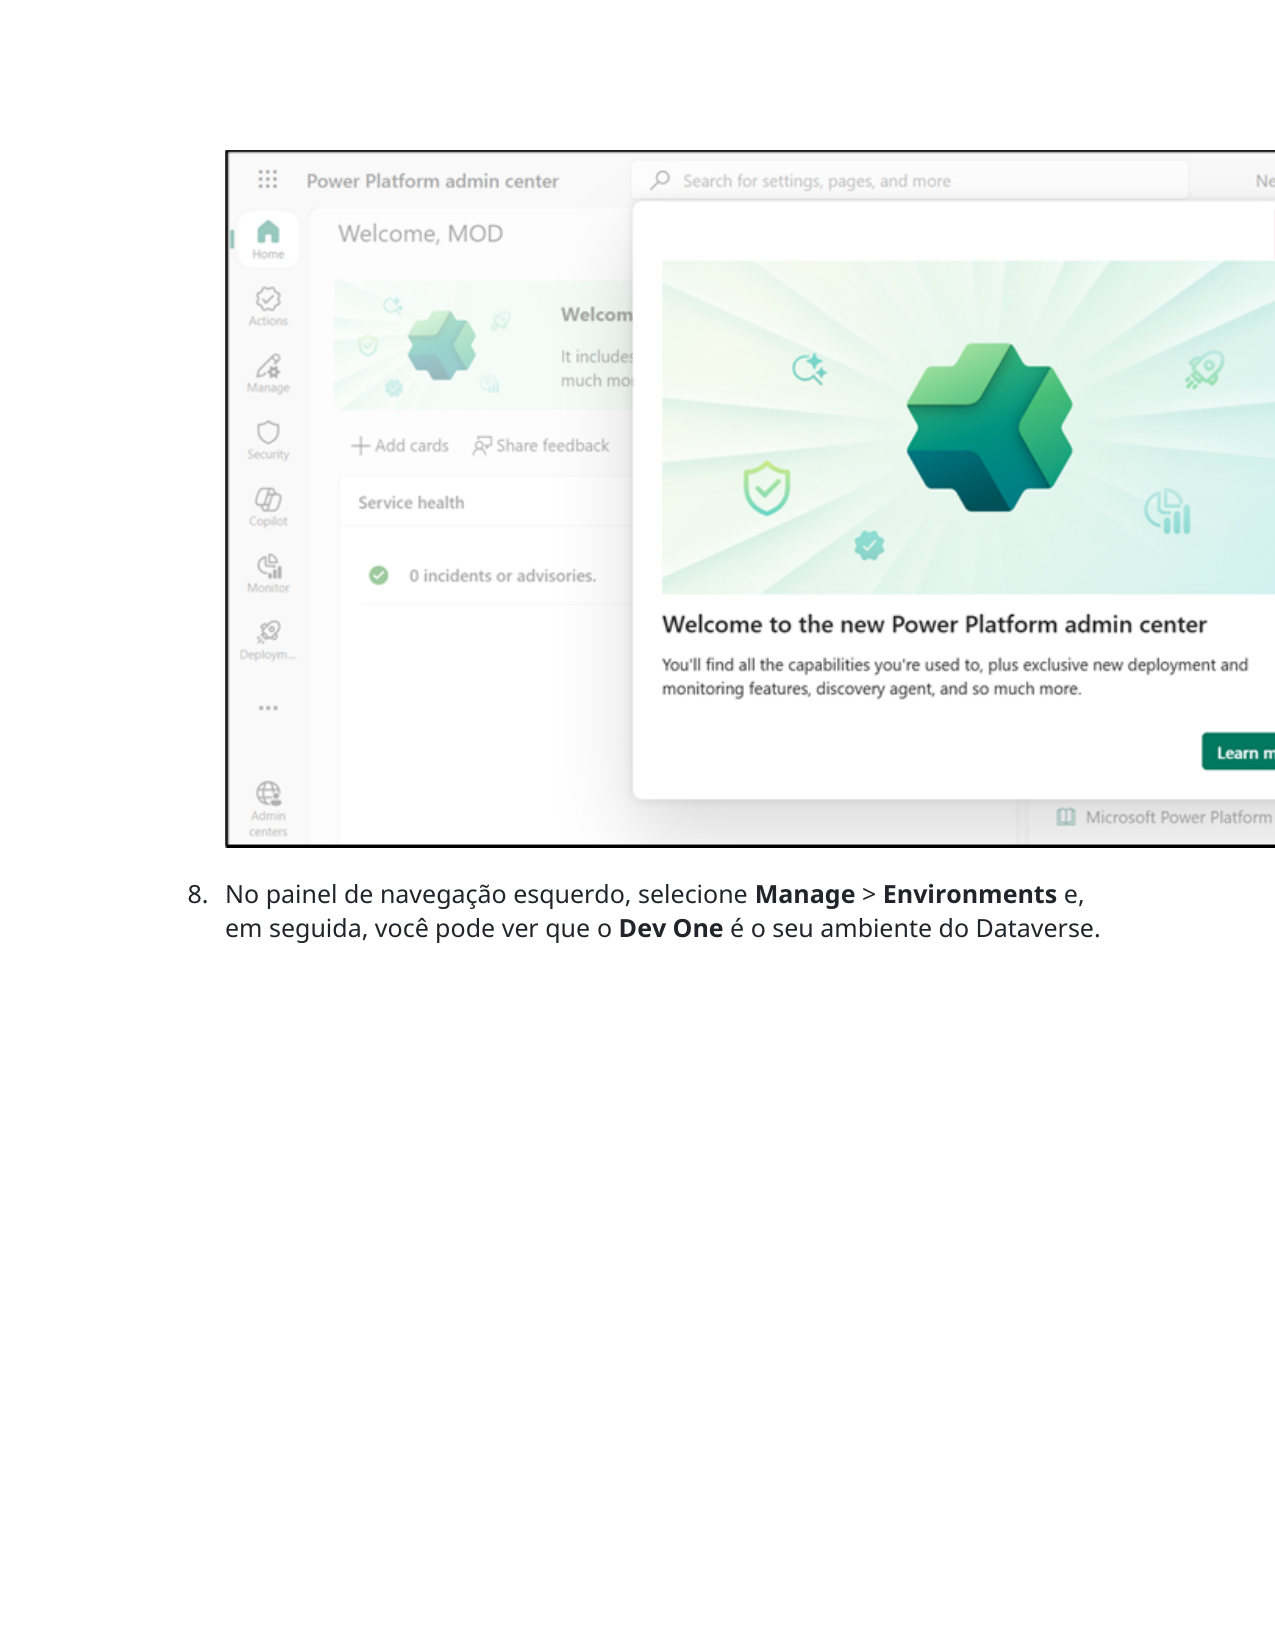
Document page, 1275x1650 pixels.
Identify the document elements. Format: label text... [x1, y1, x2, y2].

picture [225, 150, 1275, 848]
list No painel de navegação esquerdo, selecione Manage > Environments e, em seguida, você pode ver que o Dev One é o seu ambiente do Dataverse. [187, 877, 1125, 945]
